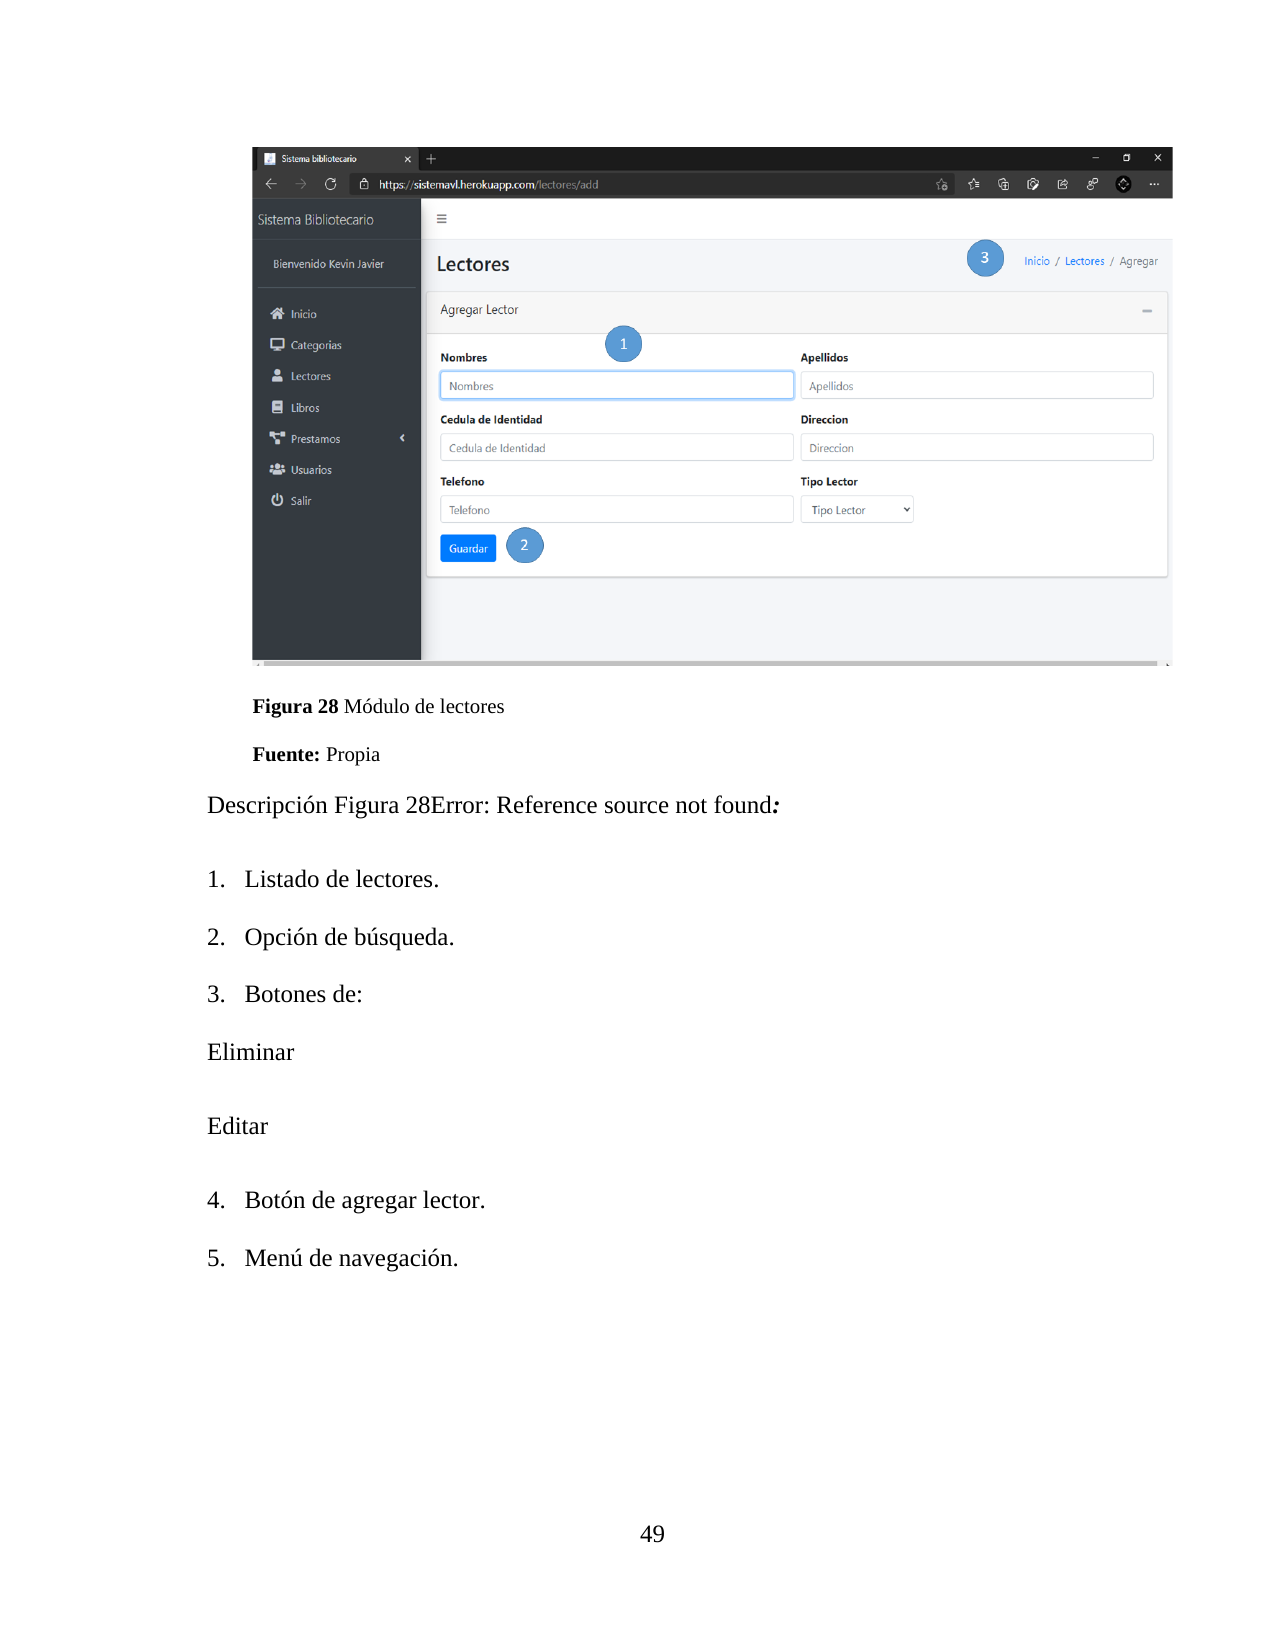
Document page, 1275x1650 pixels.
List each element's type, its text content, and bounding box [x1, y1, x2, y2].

list Botón de agregar lector. [207, 1185, 1098, 1214]
text Figura 28 Módulo de lectores [252, 694, 1098, 718]
picture [252, 147, 1173, 666]
list Botones de: [207, 979, 1098, 1008]
list Opción de búsqueda. [207, 922, 1098, 951]
text Editar [177, 1111, 1098, 1140]
list Menú de navegación. [207, 1243, 1098, 1272]
list Listado de lectores. [207, 864, 1098, 893]
text Eliminar [177, 1037, 1098, 1066]
text Fuente: Propia [252, 742, 1098, 766]
